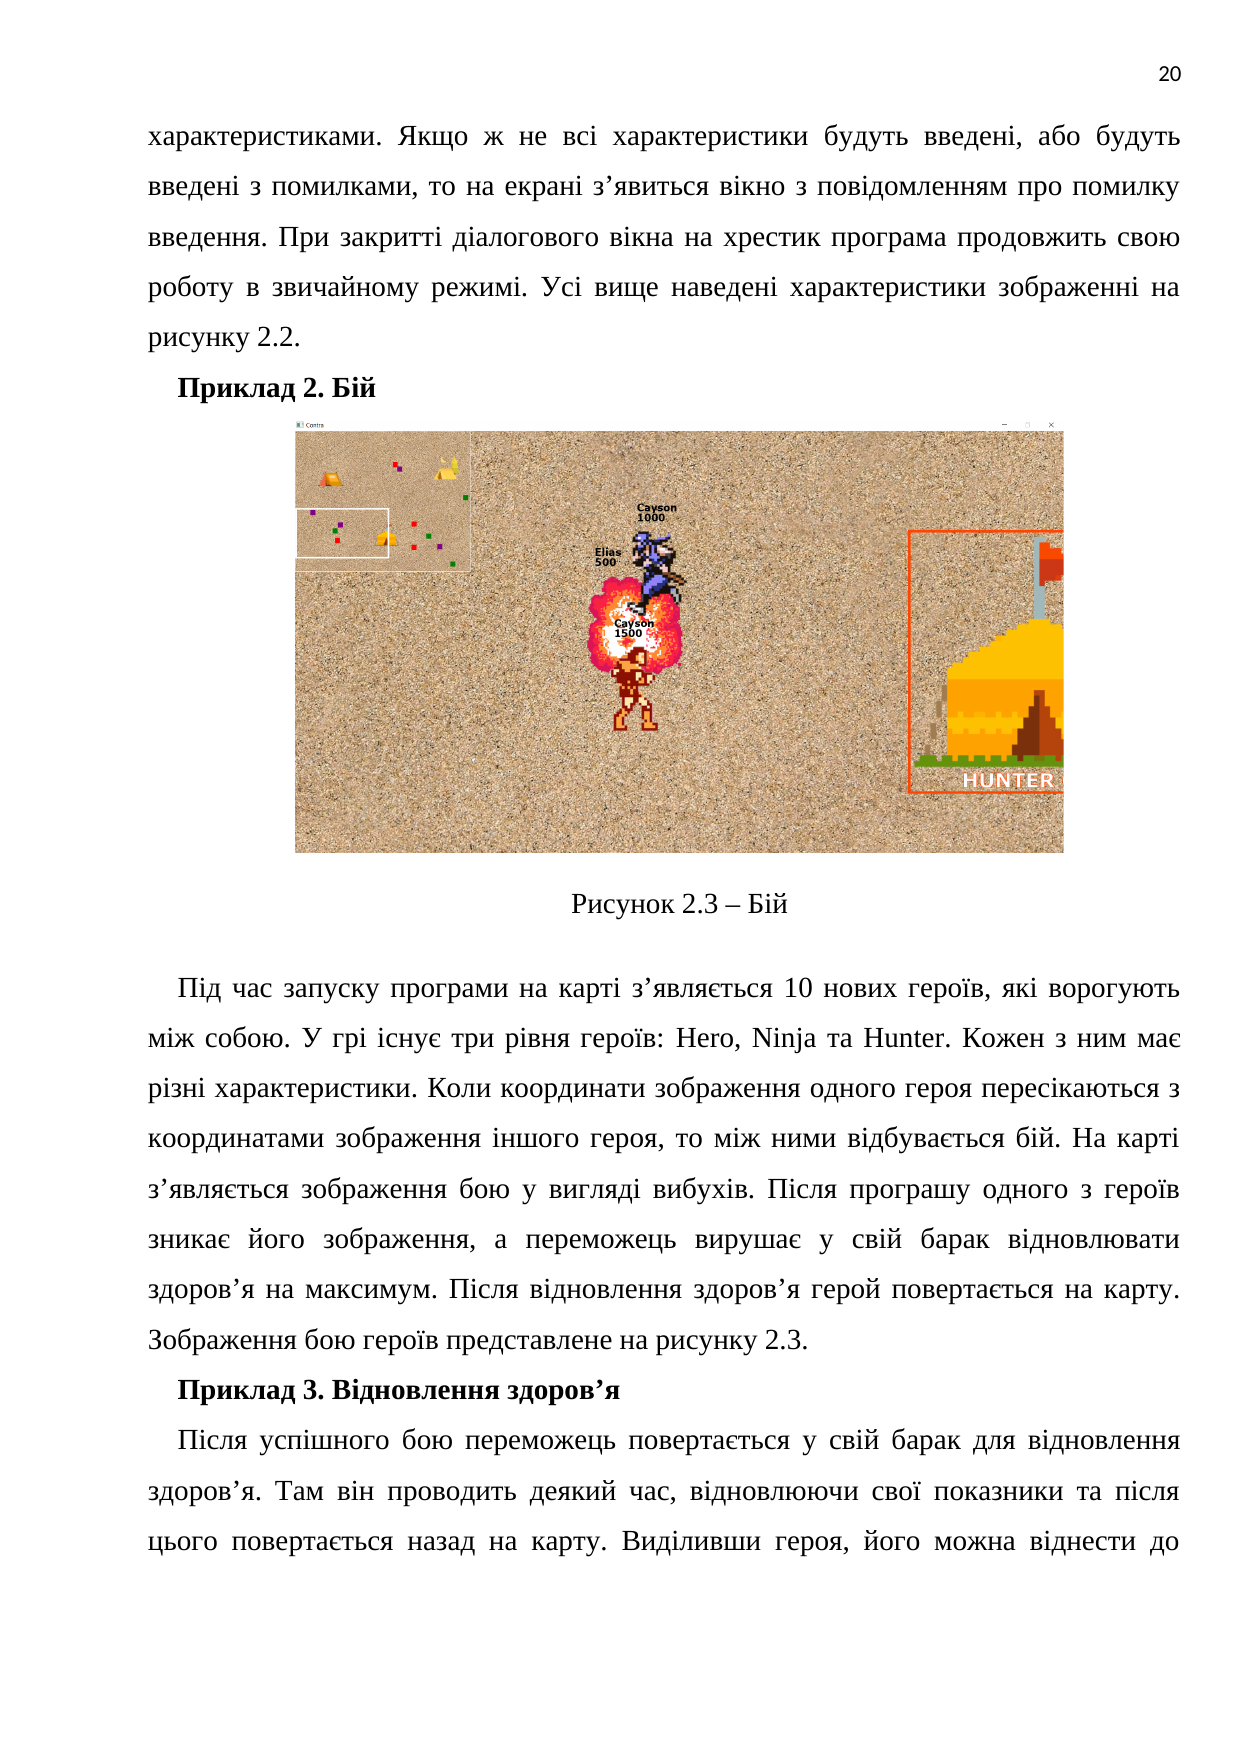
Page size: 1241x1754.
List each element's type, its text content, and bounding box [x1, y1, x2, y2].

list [148, 118, 1181, 353]
list Рисунок 2.3 – Бій [148, 886, 1181, 919]
list Приклад 2. Бій [148, 370, 1181, 403]
list Під час запуску програми на карті з’являється 10 нових героїв, які ворогують між собою. У грі існує три рівня героїв: Hero, Ninja та Hunter. Кожен з ним має різні характеристики. Коли координати зображення одного героя пересікаються з координатами зображення іншого героя, то між ними відбувається бій. На карті з’являється зображення бою у вигляді вибухів. Після програшу одного з героїв зникає його зображення, а переможець вирушає у свій барак відновлювати здоров’я на максимум. Після відновлення здоров’я герой повертається на карту. Зображення бою героїв представлене на рисунку 2.3. [148, 970, 1181, 1355]
picture [295, 420, 1064, 853]
list Приклад 3. Відновлення здоров’я [148, 1372, 1181, 1406]
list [148, 1422, 1181, 1557]
